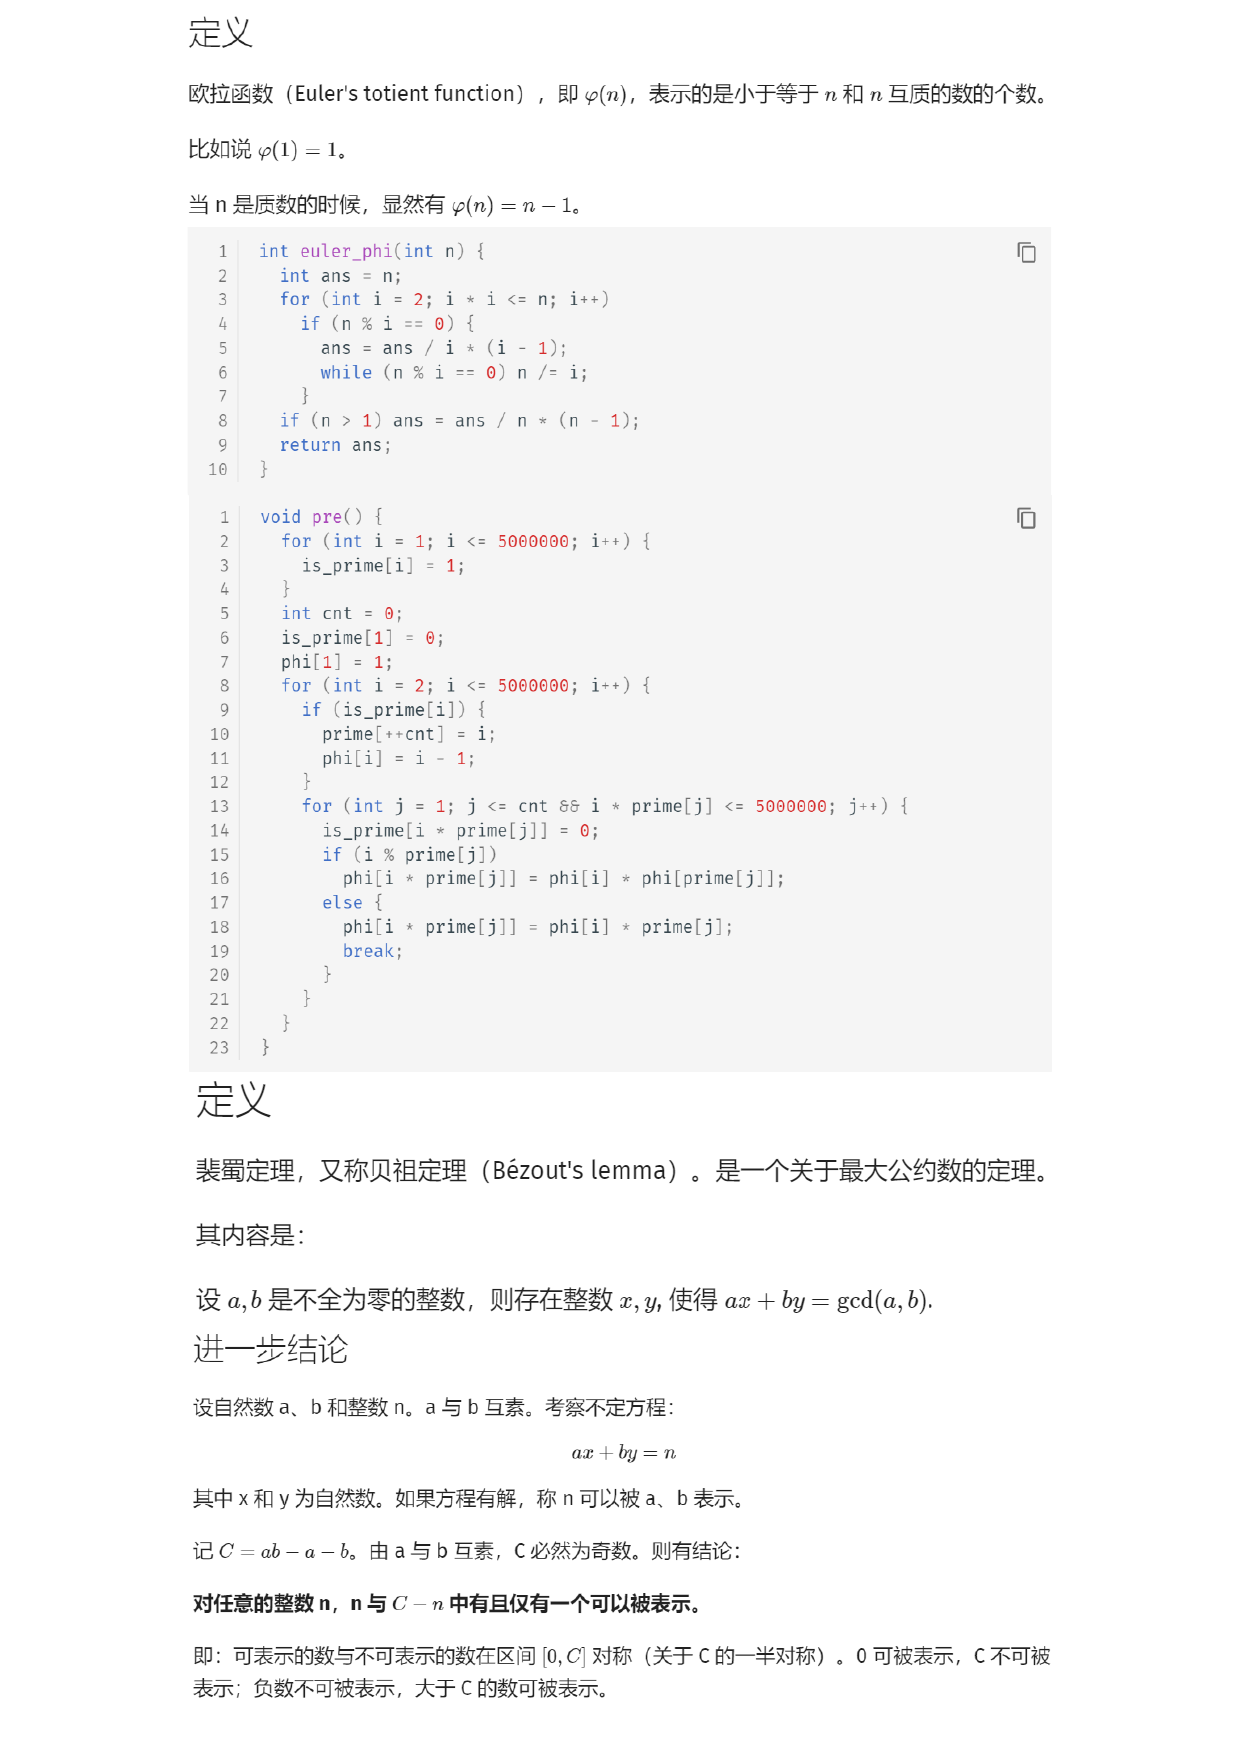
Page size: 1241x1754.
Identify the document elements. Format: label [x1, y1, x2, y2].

picture [182, 12, 1053, 1714]
